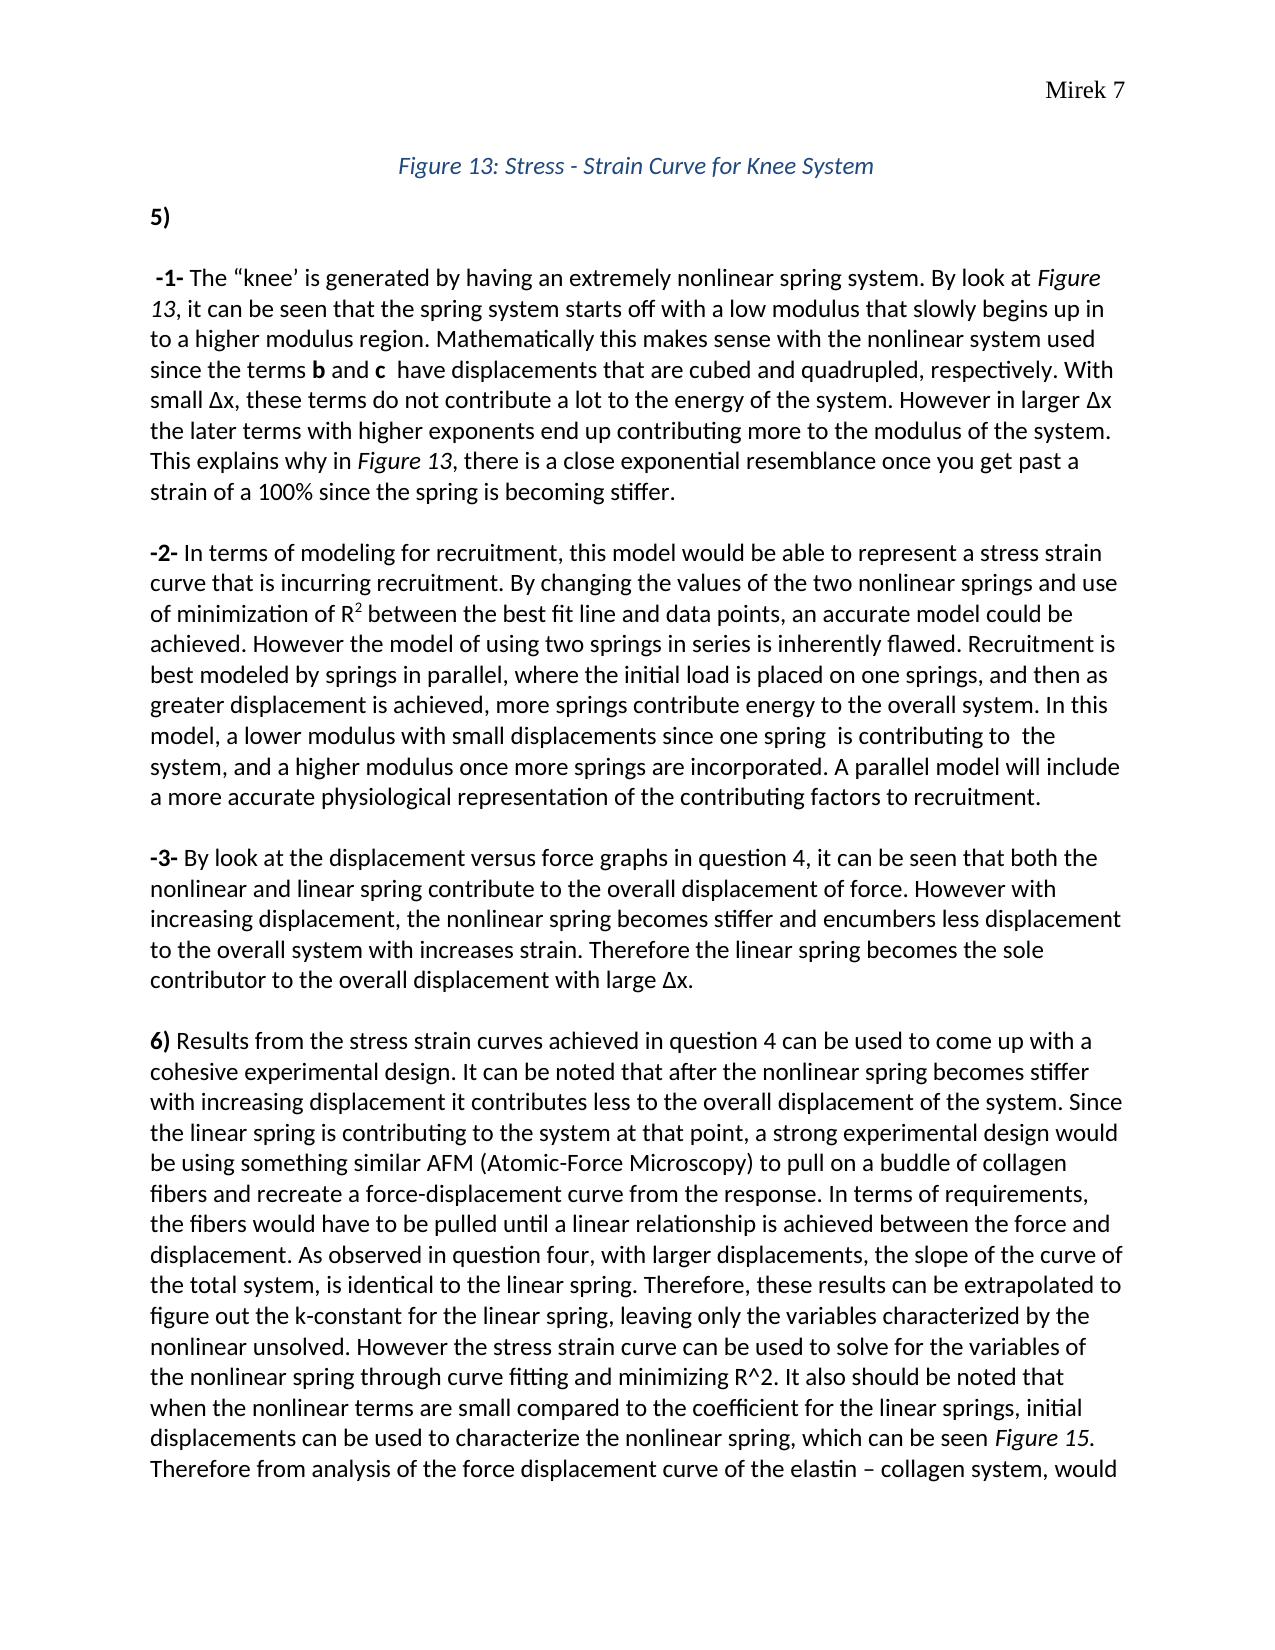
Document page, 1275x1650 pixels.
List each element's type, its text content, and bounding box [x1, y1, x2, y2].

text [150, 1025, 1125, 1483]
text -3- By look at the displacement versus force graphs in question 4, it can be seen that both the nonlinear and linear spring contribute to the overall displacement of force. However with increasing displacement, the nonlinear spring becomes stiffer and encumbers less displacement to the overall system with increases strain. Therefore the linear spring becomes the sole contributor to the overall displacement with large ∆x. [150, 842, 1125, 995]
text -1- The “knee’ is generated by having an extremely nonlinear spring system. By look at Figure 13, it can be seen that the spring system starts off with a low modulus that slowly begins up in to a higher modulus region. Mathematically this makes sense with the nonlinear system used since the terms b and c have displacements that are cubed and quadrupled, respectively. With small ∆x, these terms do not contribute a lot to the energy of the system. However in larger ∆x the later terms with higher exponents end up contributing more to the modulus of the system. This explains why in Figure 13, there is a close exponential resemblance once you get past a strain of a 100% since the spring is becoming stiffer. [150, 262, 1125, 507]
text -2- In terms of modeling for recruitment, this model would be able to represent a stress strain curve that is incurring recruitment. By changing the values of the two nonlinear springs and use of minimization of R2 between the best fit line and data points, an accurate model could be achieved. However the model of using two springs in series is inherently flawed. Recruitment is best modeled by springs in parallel, where the initial load is placed on one springs, and then as greater displacement is achieved, more springs contribute energy to the overall system. In this model, a lower modulus with small displacements since one spring is contributing to the system, and a higher modulus once more springs are incorporated. A parallel model will include a more accurate physiological representation of the contributing factors to recruitment. [150, 537, 1125, 812]
text Figure 13: Stress - Strain Curve for Knee System [150, 150, 1125, 181]
text 5) [150, 201, 1125, 232]
